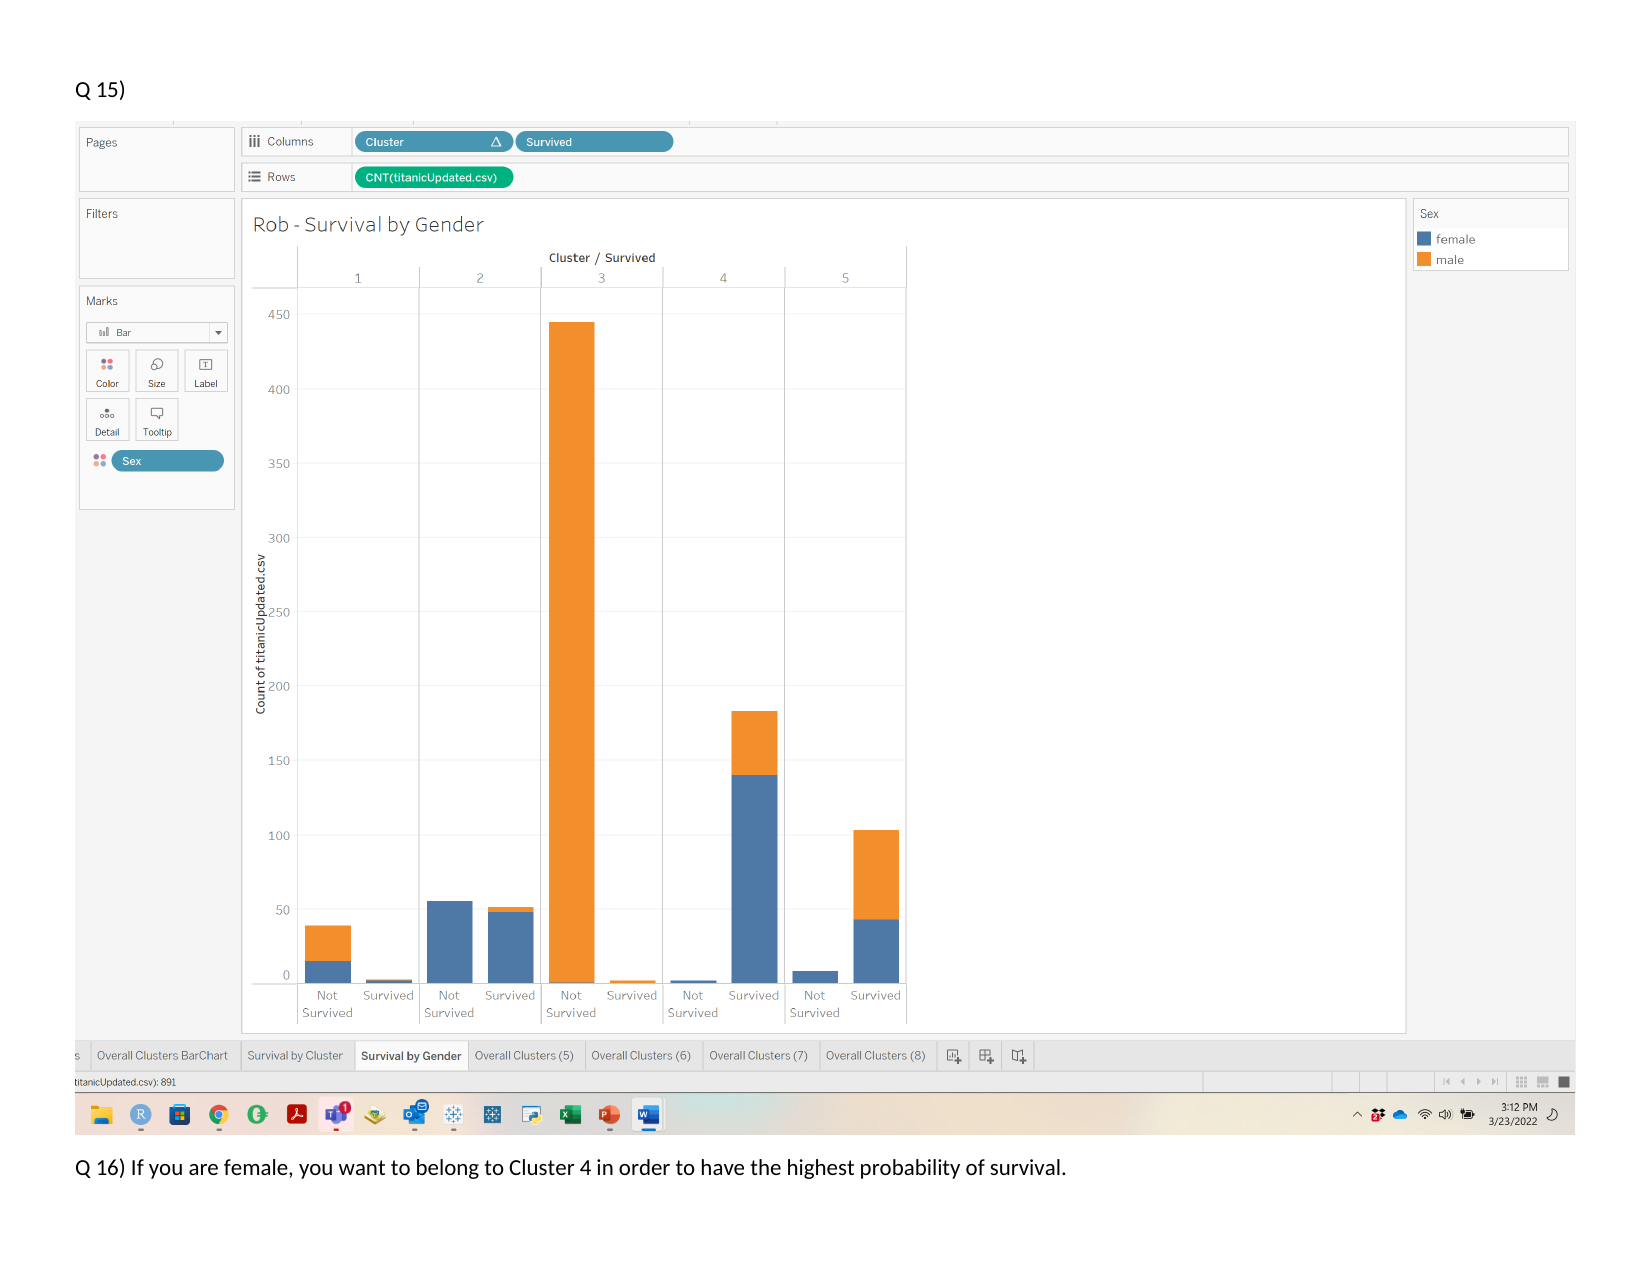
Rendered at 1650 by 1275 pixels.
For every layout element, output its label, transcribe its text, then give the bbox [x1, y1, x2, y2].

picture [75, 121, 1575, 1135]
text Q 15) [75, 75, 1575, 103]
text Q 16) If you are female, you want to belong to Cluster 4 in order to have the highest probability of survival. [75, 1153, 1575, 1181]
